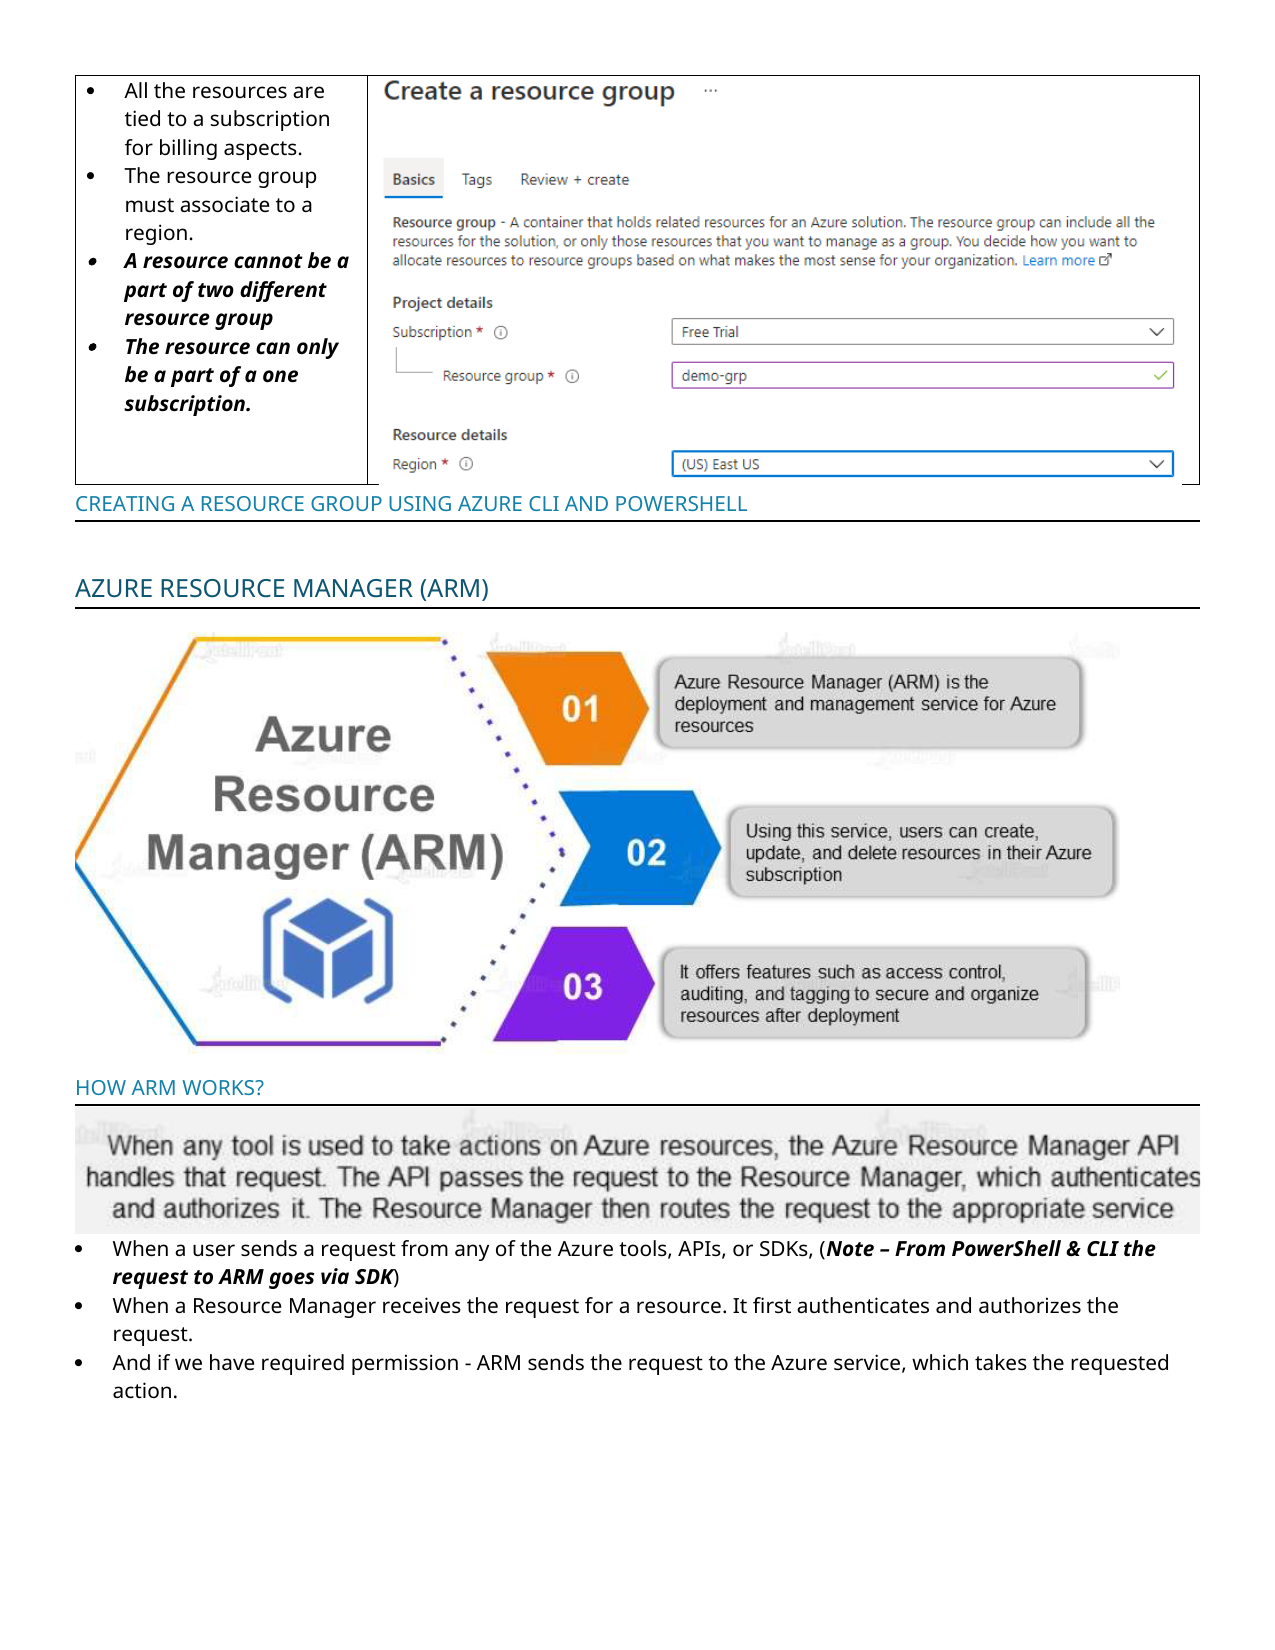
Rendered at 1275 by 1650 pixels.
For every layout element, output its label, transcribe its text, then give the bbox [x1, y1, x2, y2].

list When a Resource Manager receives the request for a resource. It first authenticates and authorizes the request. [75, 1291, 1200, 1348]
subtitle CREATING A RESOURCE GROUP USING AZURE CLI AND POWERSHELL [75, 489, 1200, 520]
subtitle AZURE RESOURCE MANAGER (ARM) [75, 571, 1200, 607]
picture [75, 1107, 1200, 1234]
picture [75, 611, 1121, 1055]
subtitle HOW ARM WORKS? [75, 1073, 1200, 1104]
table_header All the resources are tied to a subscription for billing aspects. The resource group must associate to a region. A resource cannot be a part of two different resource group The resource can only be a part of a one subscription. [76, 76, 367, 484]
list When a user sends a request from any of the Azure tools, APIs, or SDKs, (Note – From PowerShell & CLI the request to ARM goes via SDK) [75, 1234, 1200, 1291]
table_header [1182, 76, 1199, 484]
list And if we have required permission - ARM sends the request to the Azure service, which takes the requested action. [75, 1348, 1200, 1404]
table_header [368, 76, 378, 484]
picture [378, 76, 1182, 485]
